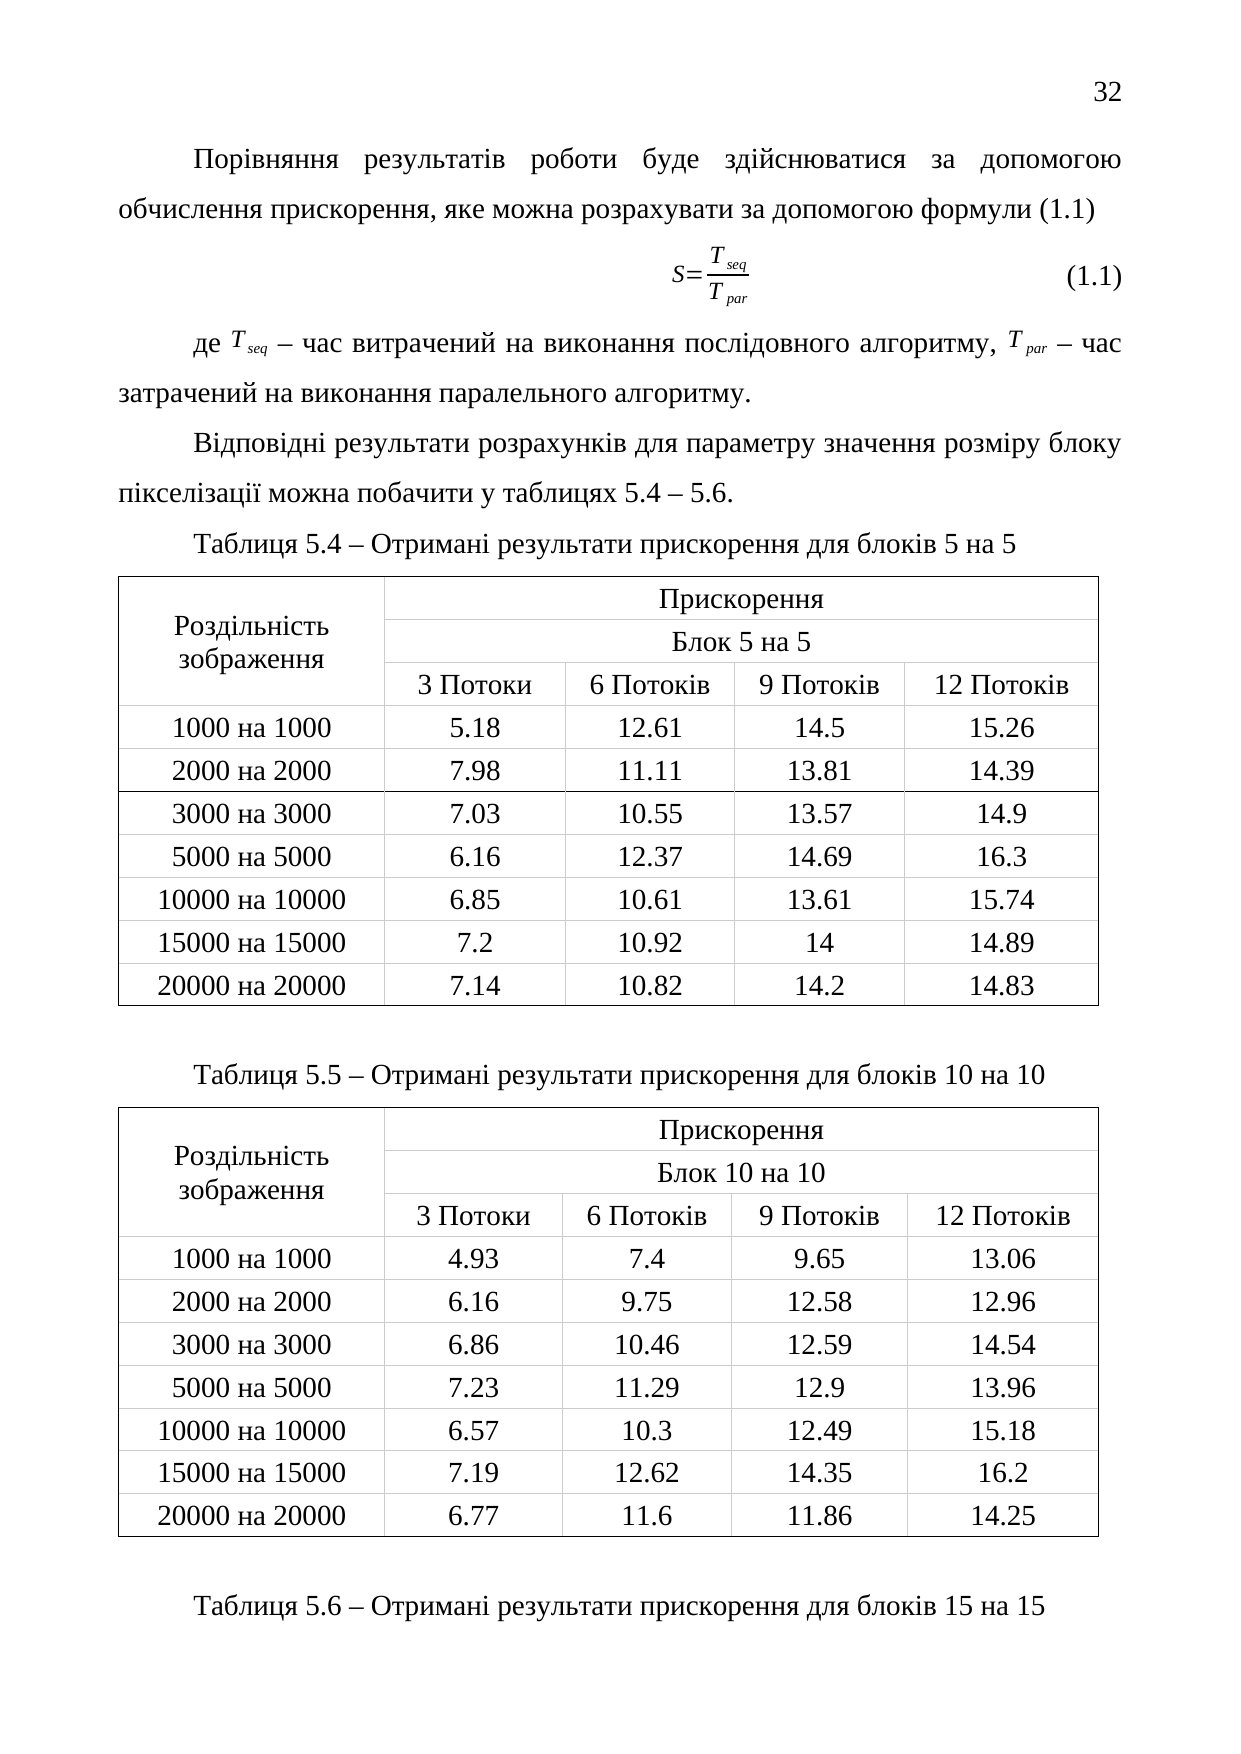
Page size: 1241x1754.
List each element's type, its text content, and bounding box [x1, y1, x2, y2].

table_cell 7.4 [563, 1237, 731, 1279]
table_cell 10.82 [566, 964, 734, 1005]
table_header Прискорення [385, 1108, 1098, 1150]
text де – час витрачений на виконання послідовного алгоритму, – час затрачений на виконання паралельного алгоритму. [118, 325, 1122, 408]
table_cell 12 Потоків [905, 663, 1098, 705]
table_cell 7.14 [385, 964, 565, 1005]
table_cell 9.65 [732, 1237, 907, 1279]
table_cell 11.6 [563, 1494, 731, 1536]
table_cell 14.9 [905, 792, 1098, 834]
table_cell 20000 на 20000 [119, 964, 384, 1005]
table_cell 13.06 [908, 1237, 1098, 1279]
table_cell 11.29 [563, 1366, 731, 1407]
table_cell 12.59 [732, 1323, 907, 1364]
table_cell 12.37 [566, 835, 734, 877]
table_cell 20000 на 20000 [119, 1494, 384, 1536]
table_cell 9 Потоків [732, 1194, 907, 1236]
table_cell 6.57 [385, 1409, 562, 1450]
table_cell 14.39 [905, 749, 1098, 791]
text (1.1) [413, 242, 1122, 308]
table_cell 7.03 [385, 792, 565, 834]
table_cell 3 Потоки [385, 1194, 562, 1236]
table_header Роздільність зображення [119, 577, 384, 705]
table_cell 9 Потоків [735, 663, 904, 705]
table_cell 2000 на 2000 [119, 1280, 384, 1322]
table_cell 13.81 [735, 749, 904, 791]
table_cell Блок 5 на 5 [385, 620, 1098, 662]
table_cell 14.83 [905, 964, 1098, 1005]
table_cell 12.61 [566, 706, 734, 748]
table_cell 6.16 [385, 835, 565, 877]
text Таблиця 5.6 – Отримані результати прискорення для блоків 15 на 15 [118, 1588, 1122, 1621]
table_cell 1000 на 1000 [119, 706, 384, 748]
table_cell Блок 10 на 10 [385, 1151, 1098, 1193]
table_cell 15.26 [905, 706, 1098, 748]
table_cell 7.19 [385, 1451, 562, 1493]
table_cell 10.55 [566, 792, 734, 834]
table_cell 5.18 [385, 706, 565, 748]
table_cell 14.5 [735, 706, 904, 748]
table_cell 13.57 [735, 792, 904, 834]
table_cell 6.77 [385, 1494, 562, 1536]
table_cell 9.75 [563, 1280, 731, 1322]
table_cell 11.86 [732, 1494, 907, 1536]
table_cell 16.2 [908, 1451, 1098, 1493]
table_header Роздільність зображення [119, 1108, 384, 1236]
table_cell 13.96 [908, 1366, 1098, 1407]
table_cell 6.16 [385, 1280, 562, 1322]
table_cell 7.23 [385, 1366, 562, 1407]
table_cell 15.18 [908, 1409, 1098, 1450]
table_cell 4.93 [385, 1237, 562, 1279]
table_cell 12.96 [908, 1280, 1098, 1322]
table_cell 10.46 [563, 1323, 731, 1364]
table_cell 14.69 [735, 835, 904, 877]
text Відповідні результати розрахунків для параметру значення розміру блоку пікселізації можна побачити у таблицях 5.4 – 5.6. [118, 425, 1122, 509]
table_cell 12 Потоків [908, 1194, 1098, 1236]
table_cell 2000 на 2000 [119, 749, 384, 791]
table_cell 15000 на 15000 [119, 921, 384, 962]
table_cell 13.61 [735, 878, 904, 919]
text Таблиця 5.4 – Отримані результати прискорення для блоків 5 на 5 [118, 526, 1122, 559]
table_cell 5000 на 5000 [119, 835, 384, 877]
table_cell 12.49 [732, 1409, 907, 1450]
table_cell 3000 на 3000 [119, 792, 384, 834]
table_cell 10000 на 10000 [119, 878, 384, 919]
table_cell 14.89 [905, 921, 1098, 962]
table_cell 15000 на 15000 [119, 1451, 384, 1493]
table_cell 10.92 [566, 921, 734, 962]
table_cell 7.98 [385, 749, 565, 791]
text Порівняння результатів роботи буде здійснюватися за допомогою обчислення прискорення, яке можна розрахувати за допомогою формули (1.1) [118, 141, 1122, 225]
table_header Прискорення [385, 577, 1098, 619]
table_cell 6 Потоків [563, 1194, 731, 1236]
text Таблиця 5.5 – Отримані результати прискорення для блоків 10 на 10 [118, 1057, 1122, 1090]
table_cell 14.25 [908, 1494, 1098, 1536]
table_cell 14.35 [732, 1451, 907, 1493]
table_cell 12.58 [732, 1280, 907, 1322]
table_cell 1000 на 1000 [119, 1237, 384, 1279]
table_cell 7.2 [385, 921, 565, 962]
table_cell 16.3 [905, 835, 1098, 877]
table_cell 12.9 [732, 1366, 907, 1407]
table_cell 14 [735, 921, 904, 962]
table_cell 15.74 [905, 878, 1098, 919]
table_cell 6 Потоків [566, 663, 734, 705]
table_cell 12.62 [563, 1451, 731, 1493]
table_cell 3000 на 3000 [119, 1323, 384, 1364]
table_cell 10000 на 10000 [119, 1409, 384, 1450]
table_cell 6.85 [385, 878, 565, 919]
table_cell 10.61 [566, 878, 734, 919]
table_cell 14.54 [908, 1323, 1098, 1364]
table_cell 14.2 [735, 964, 904, 1005]
table_cell 10.3 [563, 1409, 731, 1450]
table_cell 11.11 [566, 749, 734, 791]
table_cell 6.86 [385, 1323, 562, 1364]
table_cell 3 Потоки [385, 663, 565, 705]
table_cell 5000 на 5000 [119, 1366, 384, 1407]
